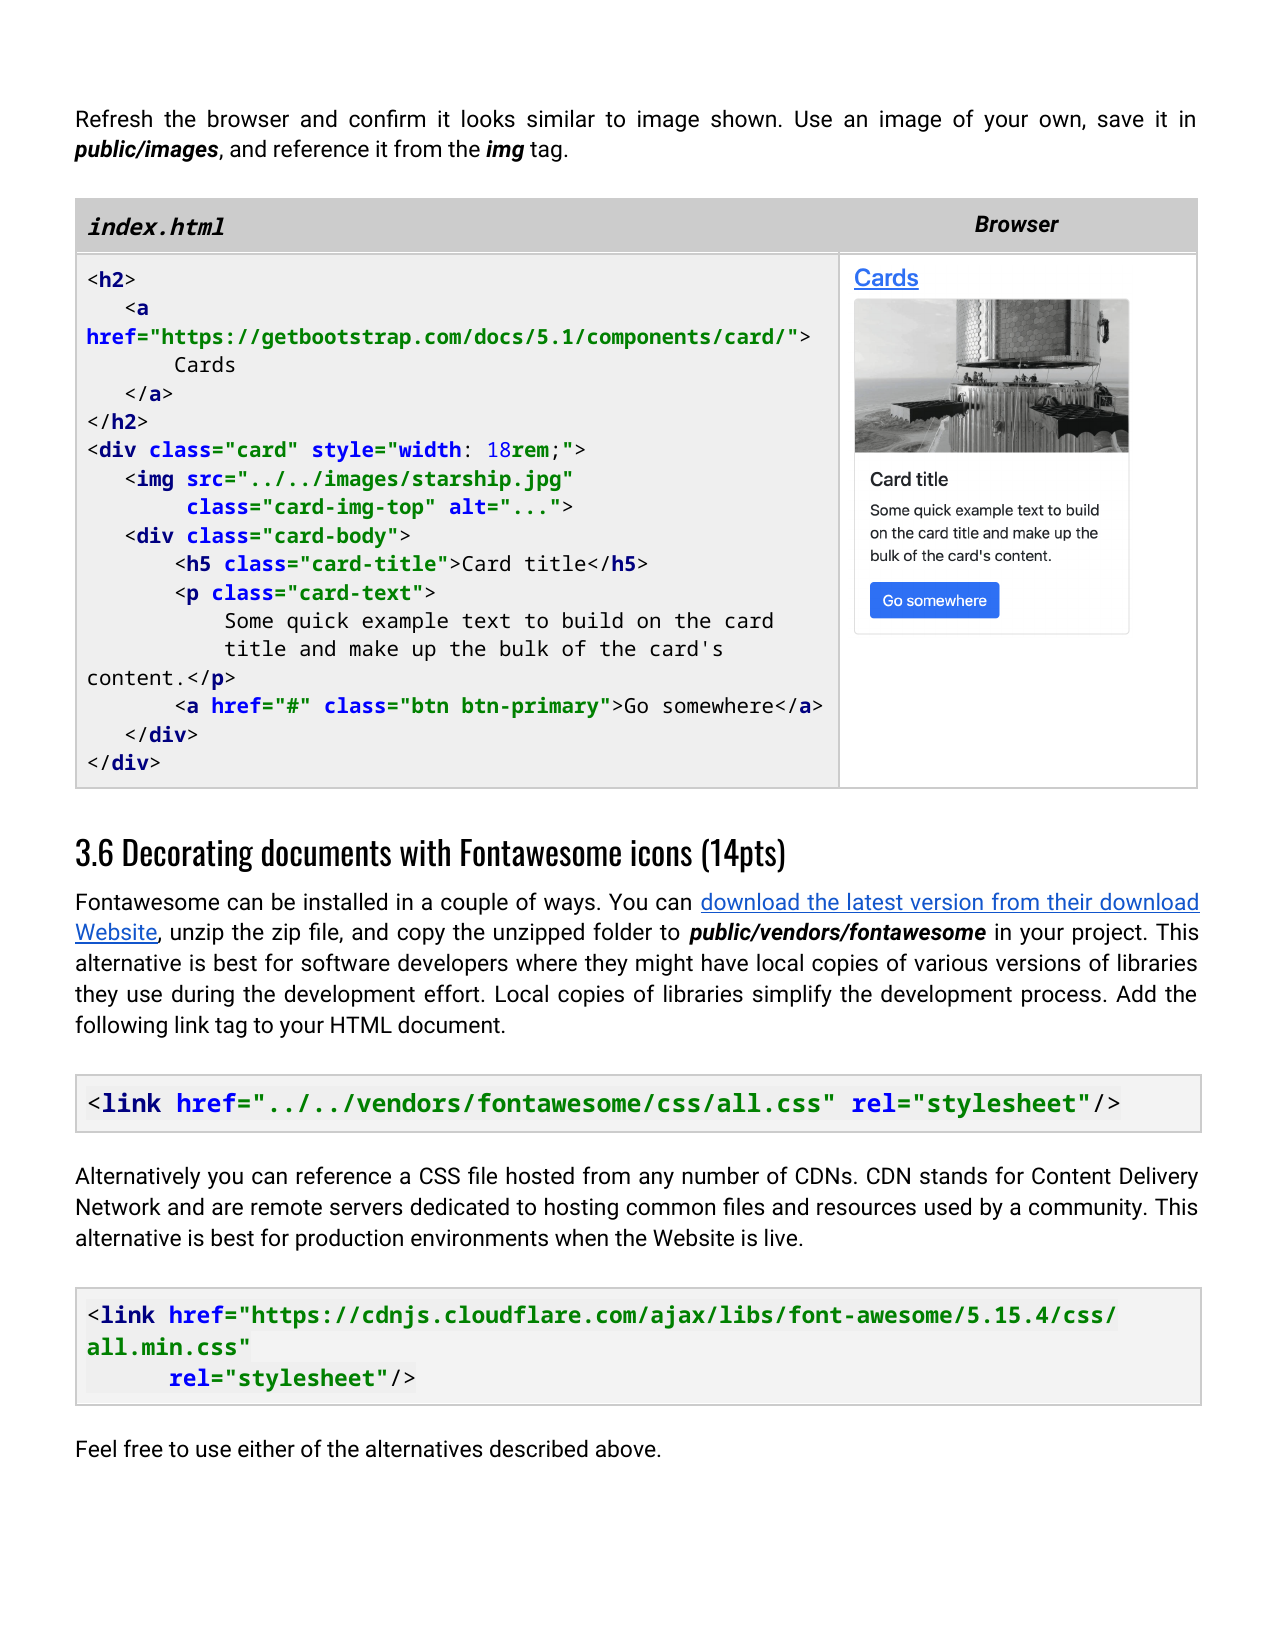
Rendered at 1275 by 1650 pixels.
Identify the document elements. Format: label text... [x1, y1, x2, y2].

text Feel free to use either of the alternatives described above. [75, 1436, 1200, 1463]
text Fontawesome can be installed in a couple of ways. You can download the latest version from their download Website, unzip the zip file, and copy the unzipped folder to public/vendors/fontawesome in your project. This alternative is best for software developers where they might have local copies of various versions of libraries they use during the development effort. Local copies of libraries simplify the development process. Add the following link tag to your HTML document. [75, 889, 1200, 1039]
table_header Browser [840, 200, 1196, 252]
subtitle 3.6 Decorating documents with Fontawesome icons (14pts) [75, 827, 1200, 876]
table_cell <h2> <a href="https://getbootstrap.com/docs/5.1/components/card/"> Cards </a> </h2> <div class="card" style="width: 18rem;"> <img src="../../images/starship.jpg" class="card-img-top" alt="..."> <div class="card-body"> <h5 class="card-title">Card title</h5> <p class="card-text"> Some quick example text to build on the card title and make up the bulk of the card's content.</p> <a href="#" class="btn btn-primary">Go somewhere</a> </div> </div> [77, 255, 838, 787]
table_header index.html [77, 200, 838, 252]
picture [848, 265, 1133, 638]
table_header <link href="../../vendors/fontawesome/css/all.css" rel="stylesheet"/> [77, 1076, 1200, 1131]
table_header <link href="https://cdnjs.cloudflare.com/ajax/libs/font-awesome/5.15.4/css/all.min.css" rel="stylesheet"/> [77, 1289, 1200, 1403]
text Alternatively you can reference a CSS file hosted from any number of CDNs. CDN stands for Content Delivery Network and are remote servers dedicated to hosting common files and resources used by a community. This alternative is best for production environments when the Website is live. [75, 1163, 1200, 1252]
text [75, 106, 1200, 163]
table_cell [840, 255, 1196, 787]
